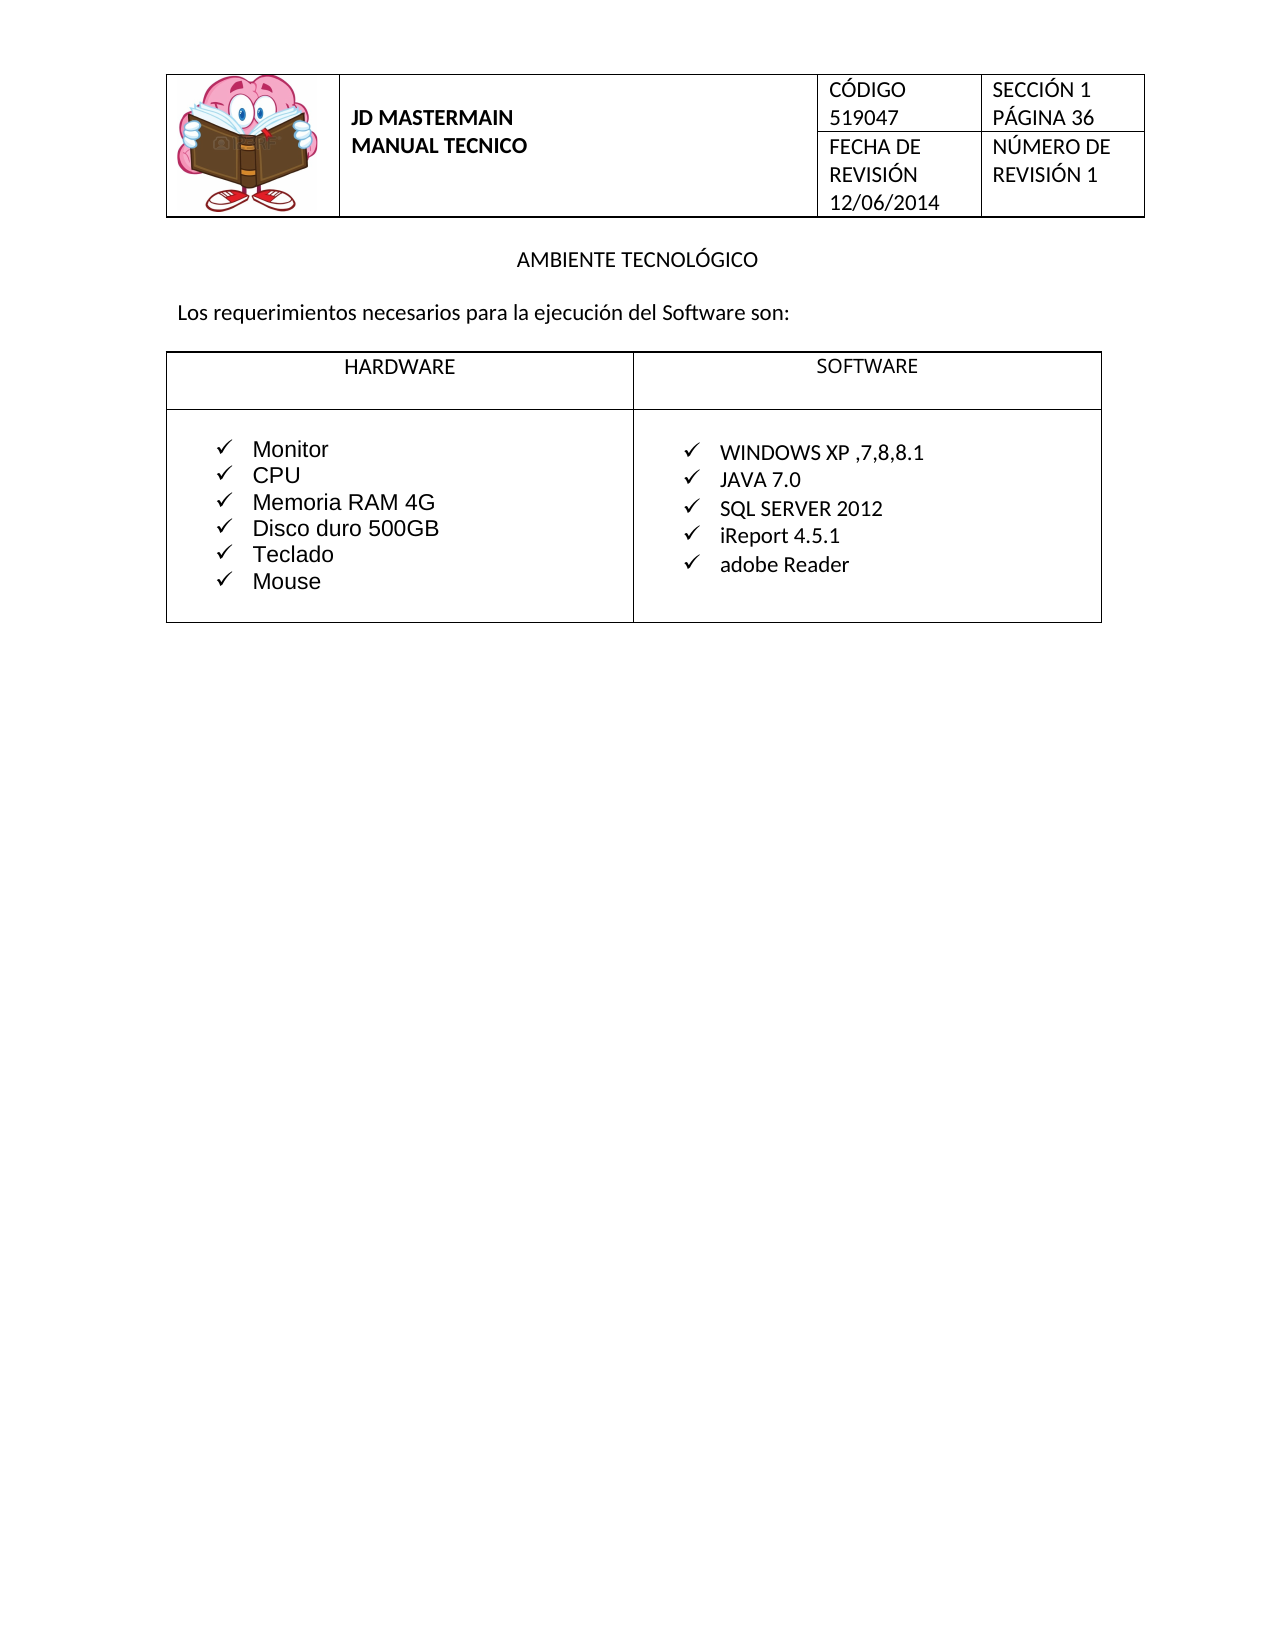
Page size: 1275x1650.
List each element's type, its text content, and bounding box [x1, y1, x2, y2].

text Los requerimientos necesarios para la ejecución del Software son: [177, 298, 1098, 326]
table_cell Monitor CPU Memoria RAM 4G Disco duro 500GB Teclado Mouse [167, 410, 633, 622]
table_header SOFTWARE [634, 353, 1101, 408]
table_cell WINDOWS XP ,7,8,8.1 JAVA 7.0 SQL SERVER 2012 iReport 4.5.1 adobe Reader [634, 410, 1101, 622]
text AMBIENTE TECNOLÓGICO [177, 245, 1098, 273]
picture [177, 75, 318, 212]
table_header HARDWARE [167, 353, 633, 408]
